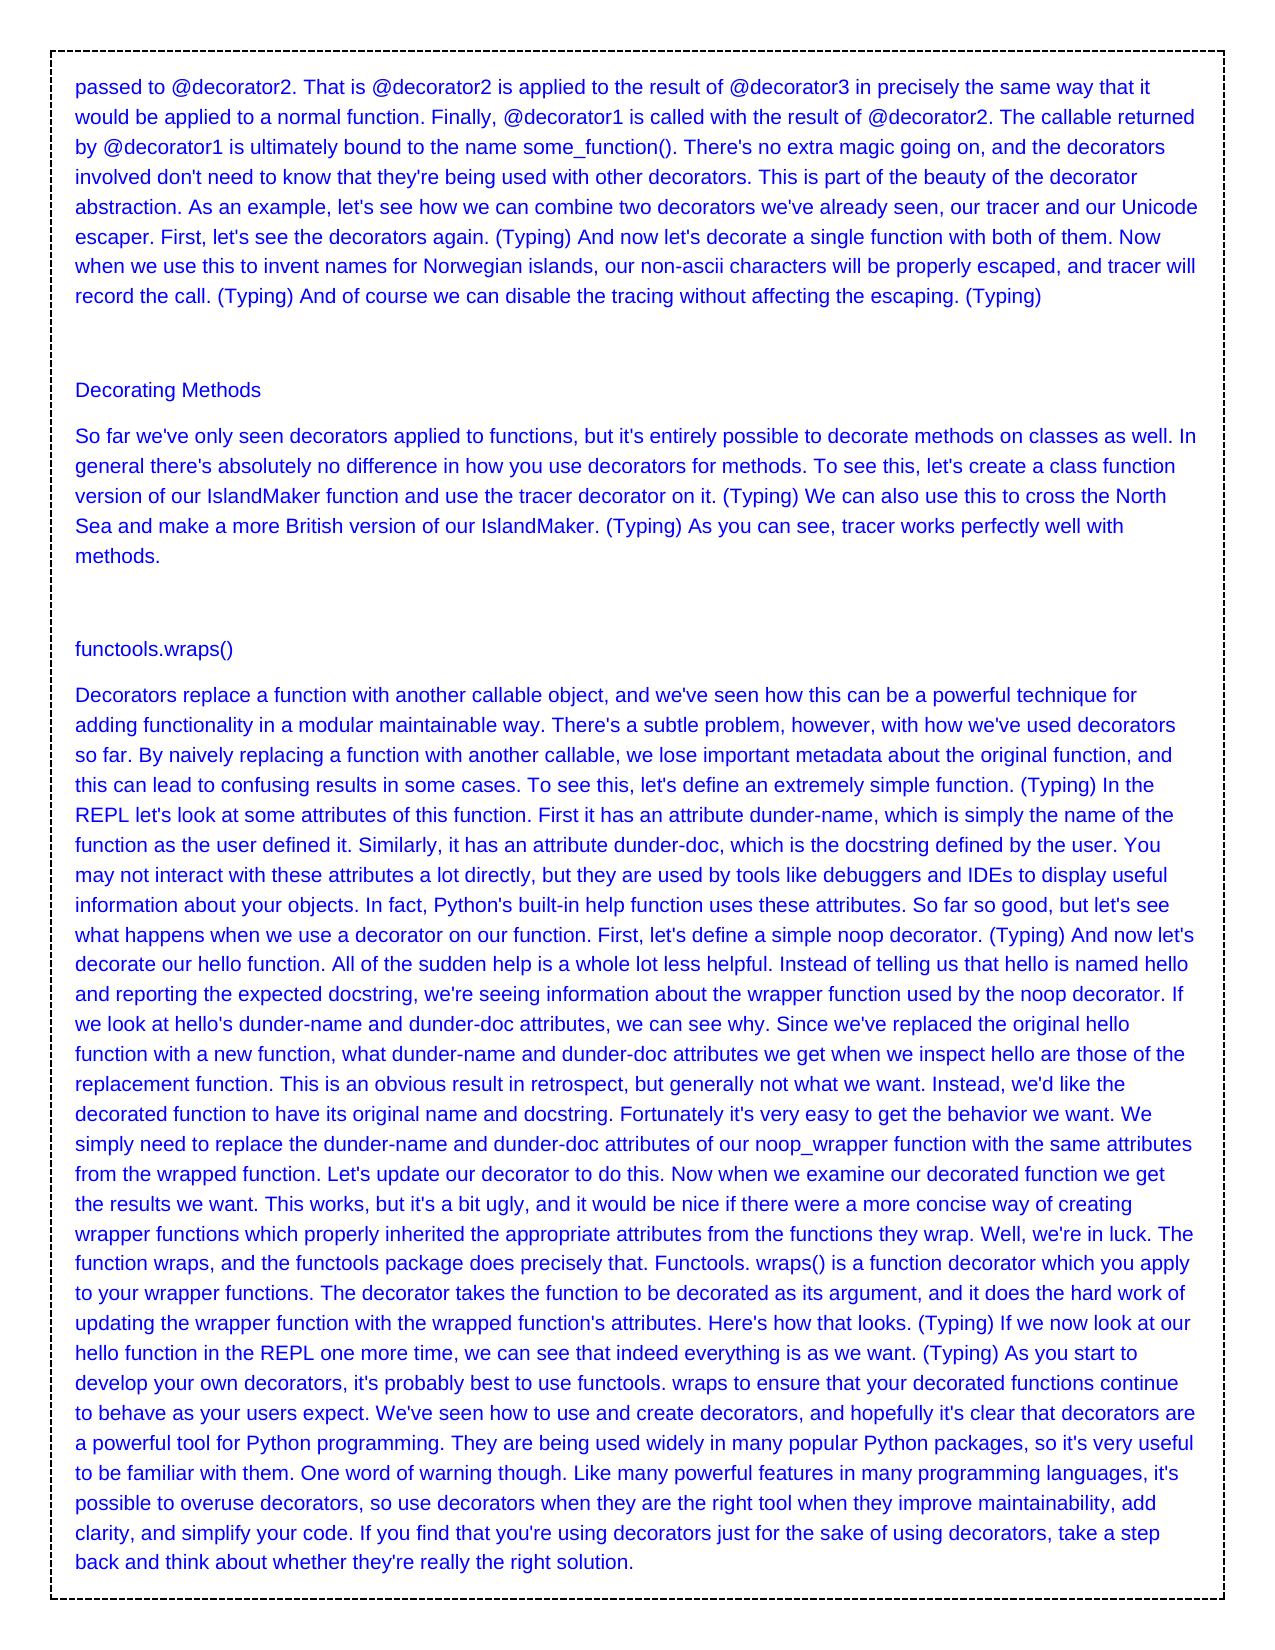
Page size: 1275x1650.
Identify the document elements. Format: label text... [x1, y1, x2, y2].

text functools.wraps() [75, 637, 1200, 661]
text Decorators replace a function with another callable object, and we've seen how this can be a powerful technique for adding functionality in a modular maintainable way. There's a subtle problem, however, with how we've used decorators so far. By naively replacing a function with another callable, we lose important metadata about the original function, and this can lead to confusing results in some cases. To see this, let's define an extremely simple function. (Typing) In the REPL let's look at some attributes of this function. First it has an attribute dunder-name, which is simply the name of the function as the user defined it. Similarly, it has an attribute dunder-doc, which is the docstring defined by the user. You may not interact with these attributes a lot directly, but they are used by tools like debuggers and IDEs to display useful information about your objects. In fact, Python's built-in help function uses these attributes. So far so good, but let's see what happens when we use a decorator on our function. First, let's define a simple noop decorator. (Typing) And now let's decorate our hello function. All of the sudden help is a whole lot less helpful. Instead of telling us that hello is named hello and reporting the expected docstring, we're seeing information about the wrapper function used by the noop decorator. If we look at hello's dunder-name and dunder-doc attributes, we can see why. Since we've replaced the original hello function with a new function, what dunder-name and dunder-doc attributes we get when we inspect hello are those of the replacement function. This is an obvious result in retrospect, but generally not what we want. Instead, we'd like the decorated function to have its original name and docstring. Fortunately it's very easy to get the behavior we want. We simply need to replace the dunder-name and dunder-doc attributes of our noop_wrapper function with the same attributes from the wrapped function. Let's update our decorator to do this. Now when we examine our decorated function we get the results we want. This works, but it's a bit ugly, and it would be nice if there were a more concise way of creating wrapper functions which properly inherited the appropriate attributes from the functions they wrap. Well, we're in luck. The function wraps, and the functools package does precisely that. Functools. wraps() is a function decorator which you apply to your wrapper functions. The decorator takes the function to be decorated as its argument, and it does the hard work of updating the wrapper function with the wrapped function's attributes. Here's how that looks. (Typing) If we now look at our hello function in the REPL one more time, we can see that indeed everything is as we want. (Typing) As you start to develop your own decorators, it's probably best to use functools. wraps to ensure that your decorated functions continue to behave as your users expect. We've seen how to use and create decorators, and hopefully it's clear that decorators are a powerful tool for Python programming. They are being used widely in many popular Python packages, so it's very useful to be familiar with them. One word of warning though. Like many powerful features in many programming languages, it's possible to overuse decorators, so use decorators when they are the right tool when they improve maintainability, add clarity, and simplify your code. If you find that you're using decorators just for the sake of using decorators, take a step back and think about whether they're really the right solution. [75, 683, 1200, 1574]
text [75, 75, 1200, 308]
text Decorating Methods [75, 377, 1200, 401]
text So far we've only seen decorators applied to functions, but it's entirely possible to decorate methods on classes as well. In general there's absolutely no difference in how you use decorators for methods. To see this, let's create a class function version of our IslandMaker function and use the tracer decorator on it. (Typing) We can also use this to cross the North Sea and make a more British version of our IslandMaker. (Typing) As you can see, tracer works perfectly well with methods. [75, 424, 1200, 567]
